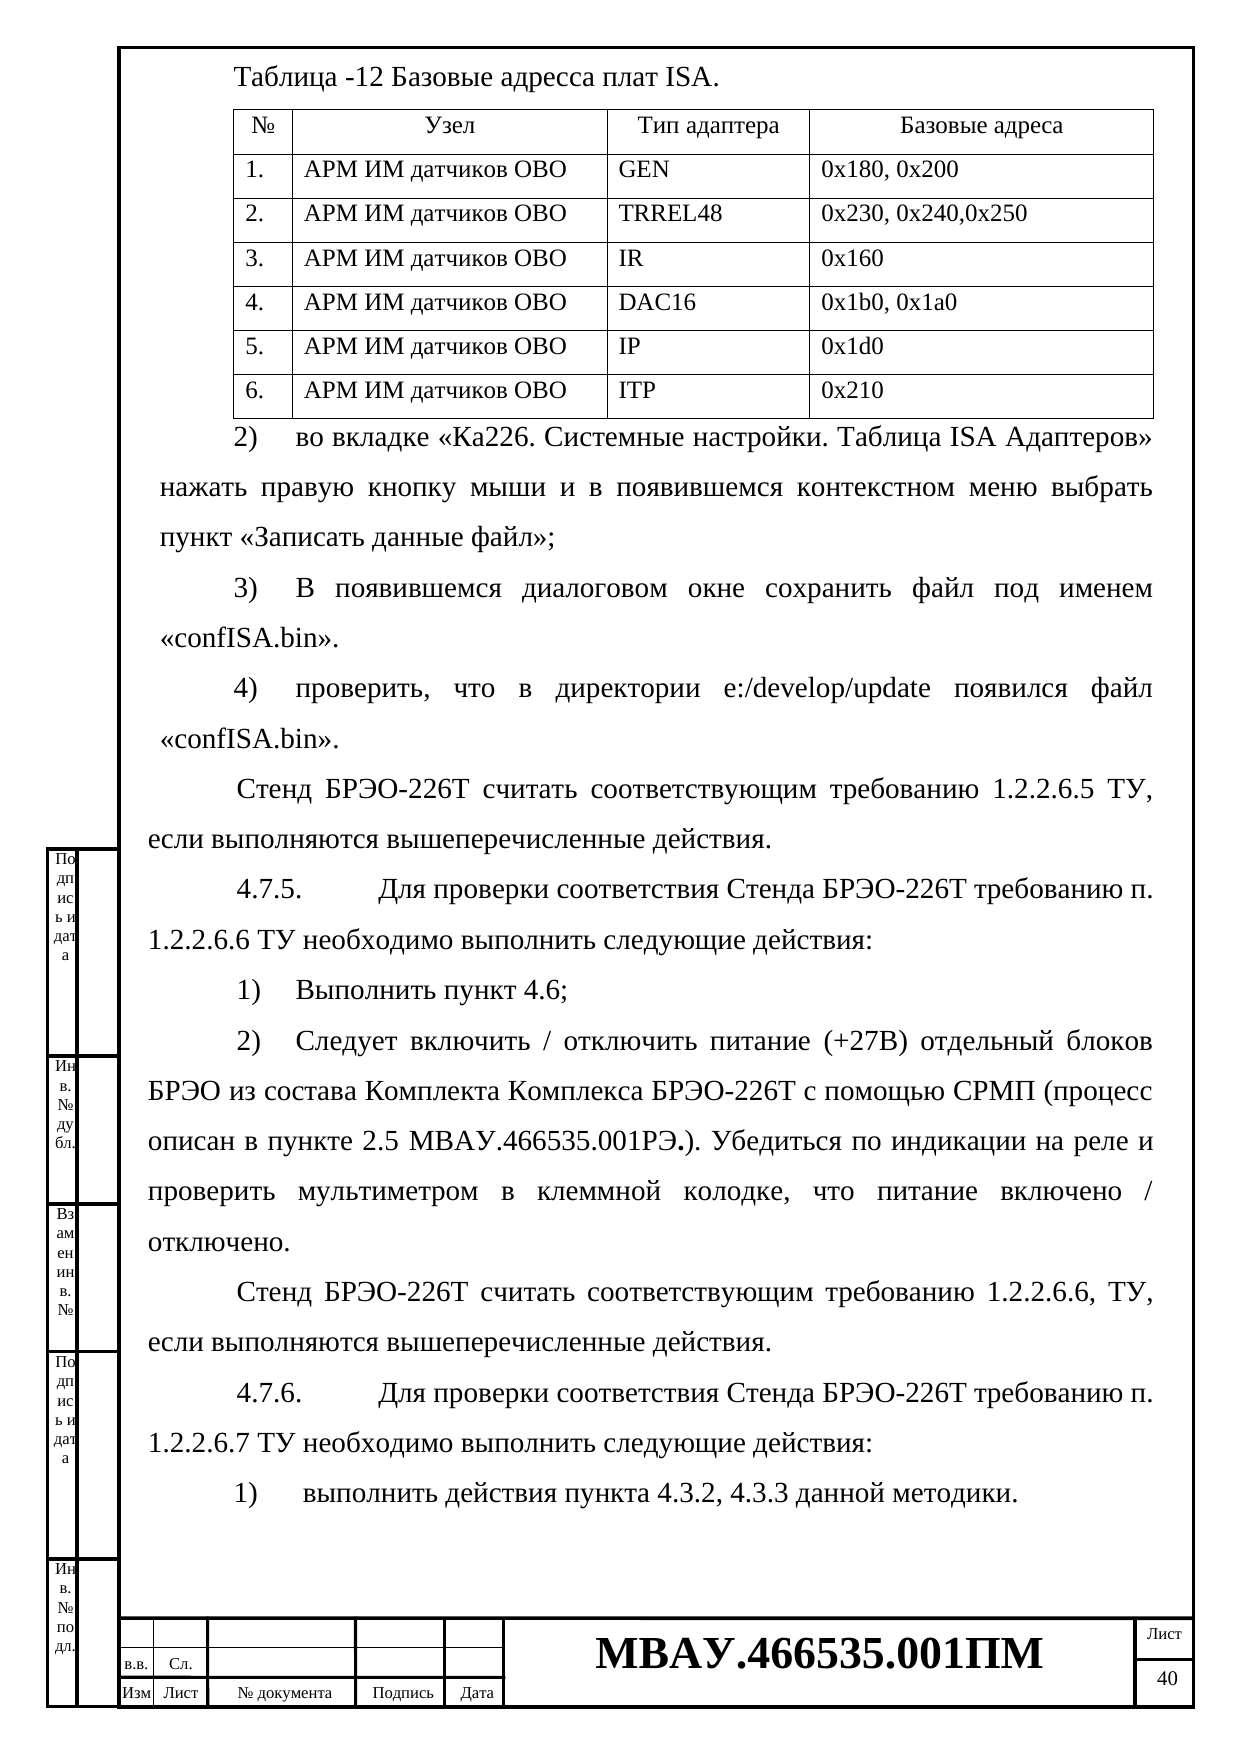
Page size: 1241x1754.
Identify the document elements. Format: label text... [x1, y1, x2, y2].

text Стенд БРЭО-226Т считать соответствующим требованию 1.2.2.6.5 ТУ, если выполняются вышеперечисленные действия. [148, 771, 1154, 855]
table_cell 3. [234, 243, 292, 286]
table_cell 4. [234, 287, 292, 330]
table_cell 0x1b0, 0x1a0 [810, 287, 1153, 330]
list проверить, что в директории e:/develop/update появился файл «confISA.bin». [159, 670, 1154, 754]
table_cell DAC16 [608, 287, 809, 330]
table_header № [234, 110, 292, 153]
table_cell АРМ ИМ датчиков ОВО [293, 243, 607, 286]
table_cell 0x1d0 [810, 331, 1153, 374]
table_cell ITP [608, 375, 809, 418]
list В появившемся диалоговом окне сохранить файл под именем «confISA.bin». [159, 570, 1154, 654]
table_cell 5. [234, 331, 292, 374]
list Выполнить пункт 4.6; [148, 972, 1154, 1006]
list Следует включить / отключить питание (+27В) отдельный блоков БРЭО из состава Комплекта Комплекса БРЭО-226Т с помощью СРМП (процесс описан в пункте 2.5 МВАУ.466535.001РЭ.). Убедиться по индикации на реле и проверить мультиметром в клеммной колодке, что питание включено / отключено. [148, 1023, 1154, 1257]
table_cell АРМ ИМ датчиков ОВО [293, 287, 607, 330]
text Таблица -12 Базовые адресcа плат ISA. [233, 59, 1154, 93]
table_cell 1. [234, 155, 292, 197]
text Стенд БРЭО-226Т считать соответствующим требованию 1.2.2.6.6, ТУ, если выполняются вышеперечисленные действия. [148, 1274, 1154, 1358]
table_cell 0x230, 0x240,0x250 [810, 199, 1153, 242]
table_cell АРМ ИМ датчиков ОВО [293, 331, 607, 374]
table_cell GEN [608, 155, 809, 197]
table_cell 6. [234, 375, 292, 418]
table_header Тип адаптера [608, 110, 809, 153]
table_cell TRREL48 [608, 199, 809, 242]
list выполнить действия пункта 4.3.2, 4.3.3 данной методики. [159, 1475, 1154, 1509]
table_cell 0x160 [810, 243, 1153, 286]
list Для проверки соответствия Стенда БРЭО-226Т требованию п. 1.2.2.6.7 ТУ необходимо выполнить следующие действия: [148, 1375, 1154, 1459]
table_cell IP [608, 331, 809, 374]
table_header Узел [293, 110, 607, 153]
list Для проверки соответствия Стенда БРЭО-226Т требованию п. 1.2.2.6.6 ТУ необходимо выполнить следующие действия: [148, 872, 1154, 956]
table_cell 2. [234, 199, 292, 242]
table_cell АРМ ИМ датчиков ОВО [293, 199, 607, 242]
list во вкладке «Ка226. Системные настройки. Таблица ISA Адаптеров» нажать правую кнопку мыши и в появившемся контекстном меню выбрать пункт «Записать данные файл»; [159, 419, 1154, 553]
table_header Базовые адреса [810, 110, 1153, 153]
table_cell 0x210 [810, 375, 1153, 418]
table_cell 0x180, 0x200 [810, 155, 1153, 197]
table_cell АРМ ИМ датчиков ОВО [293, 155, 607, 197]
table_cell IR [608, 243, 809, 286]
table_cell АРМ ИМ датчиков ОВО [293, 375, 607, 418]
